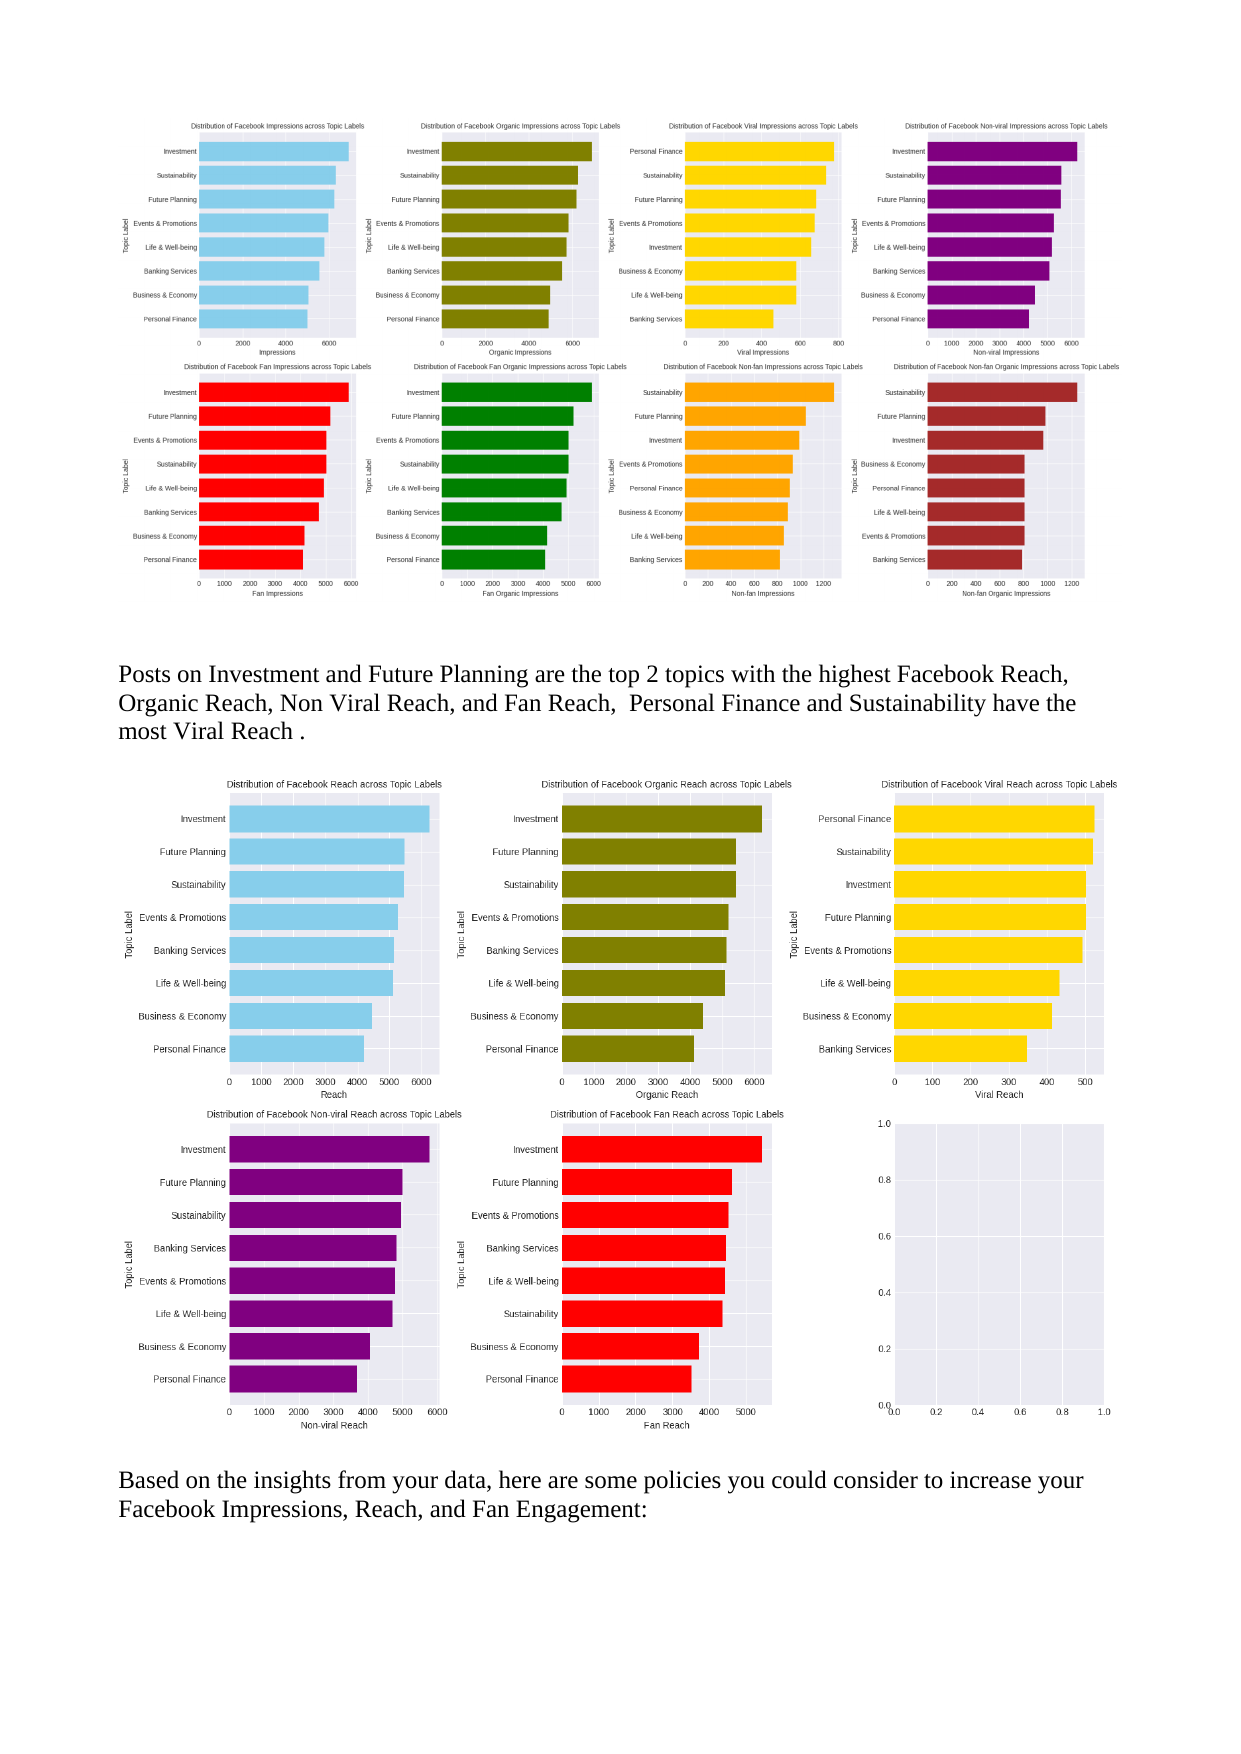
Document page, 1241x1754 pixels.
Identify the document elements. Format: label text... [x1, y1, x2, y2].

text Posts on Investment and Future Planning are the top 2 topics with the highest Facebook Reach, Organic Reach, Non Viral Reach, and Fan Reach, Personal Finance and Sustainability have the most Viral Reach . [118, 602, 1122, 745]
picture [118, 773, 1123, 1437]
picture [118, 118, 1123, 602]
text Based on the insights from your data, here are some policies you could consider to increase your Facebook Impressions, Reach, and Fan Engagement: [118, 1437, 1122, 1523]
